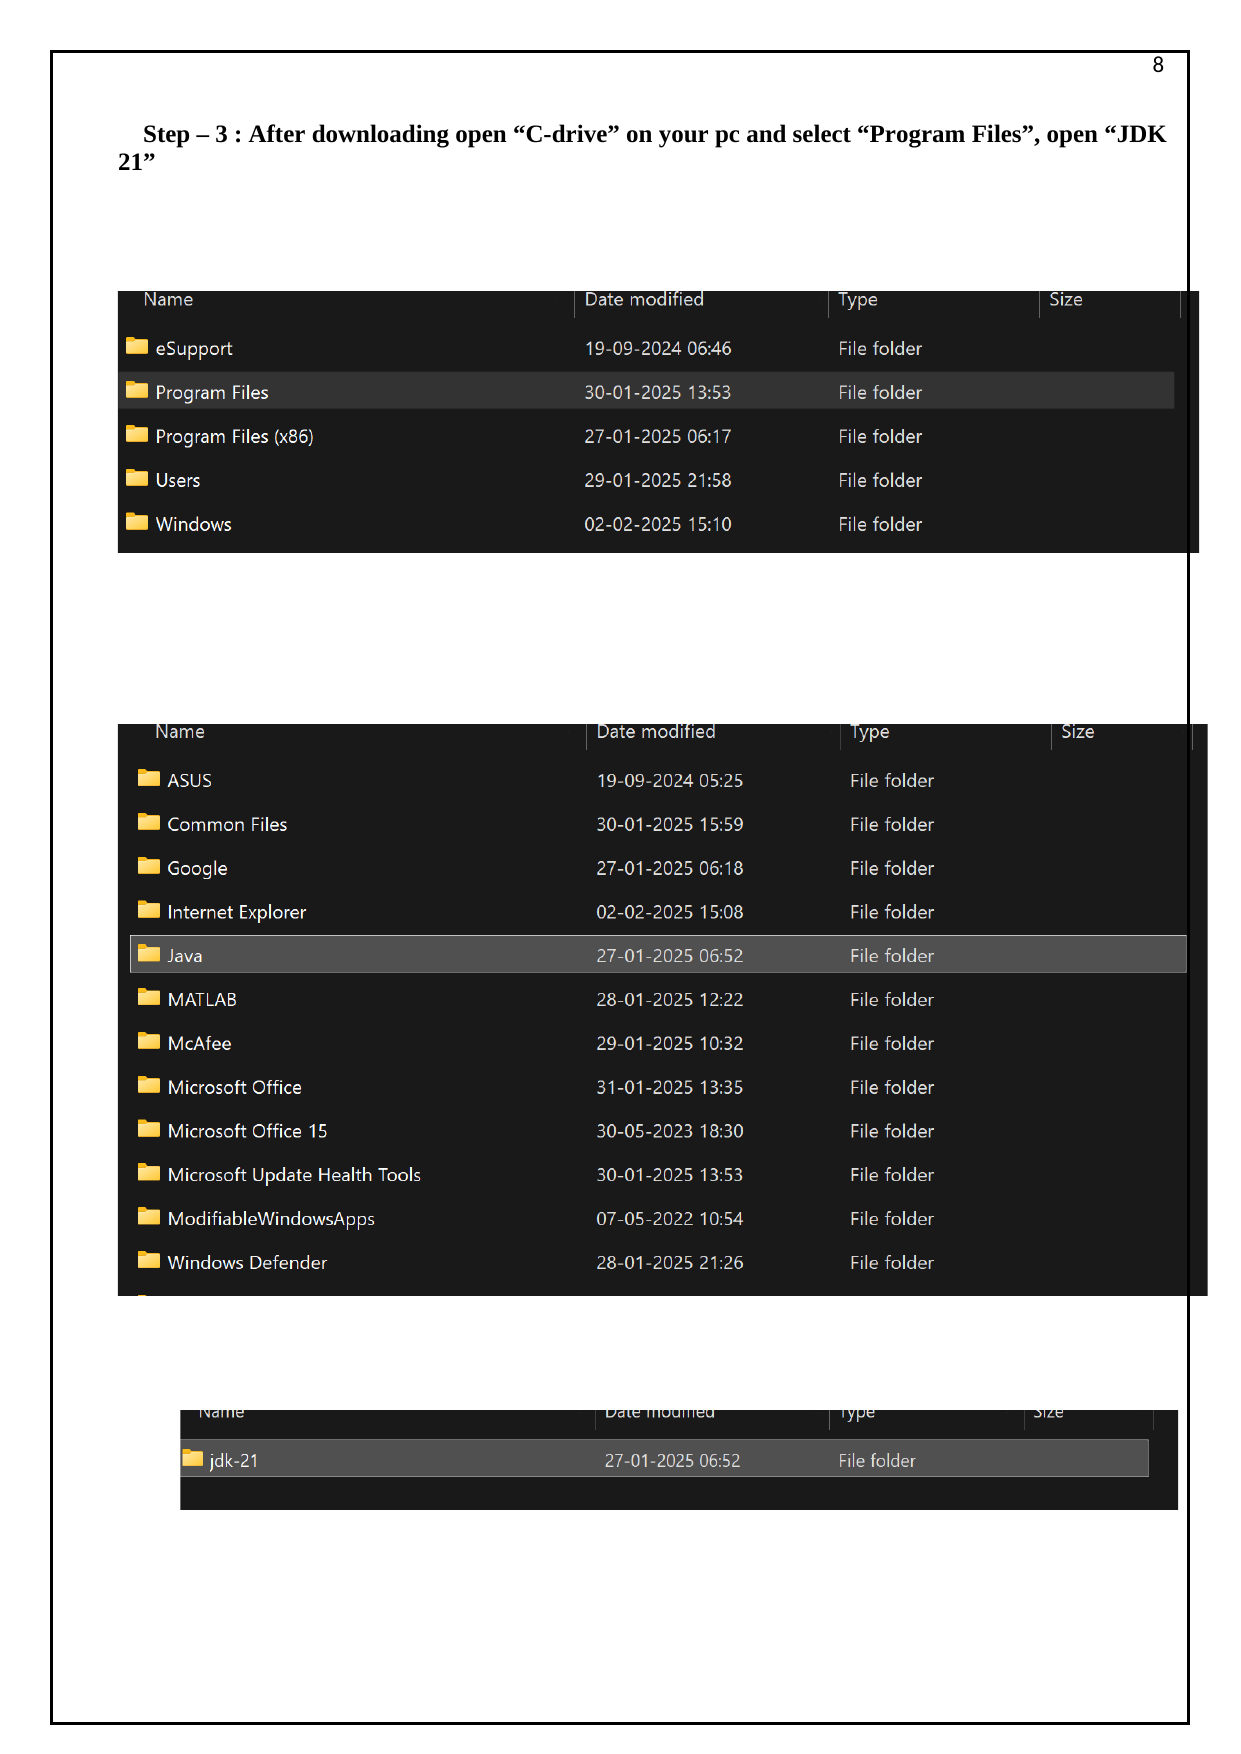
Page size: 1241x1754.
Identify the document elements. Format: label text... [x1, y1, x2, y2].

text Step – 3 : After downloading open “C-drive” on your pc and select “Program Files”, open “JDK 21” [118, 119, 1181, 176]
picture [117, 291, 1187, 553]
picture [180, 1410, 1179, 1510]
picture [1190, 724, 1208, 1296]
picture [117, 724, 1187, 1296]
picture [1190, 291, 1200, 553]
